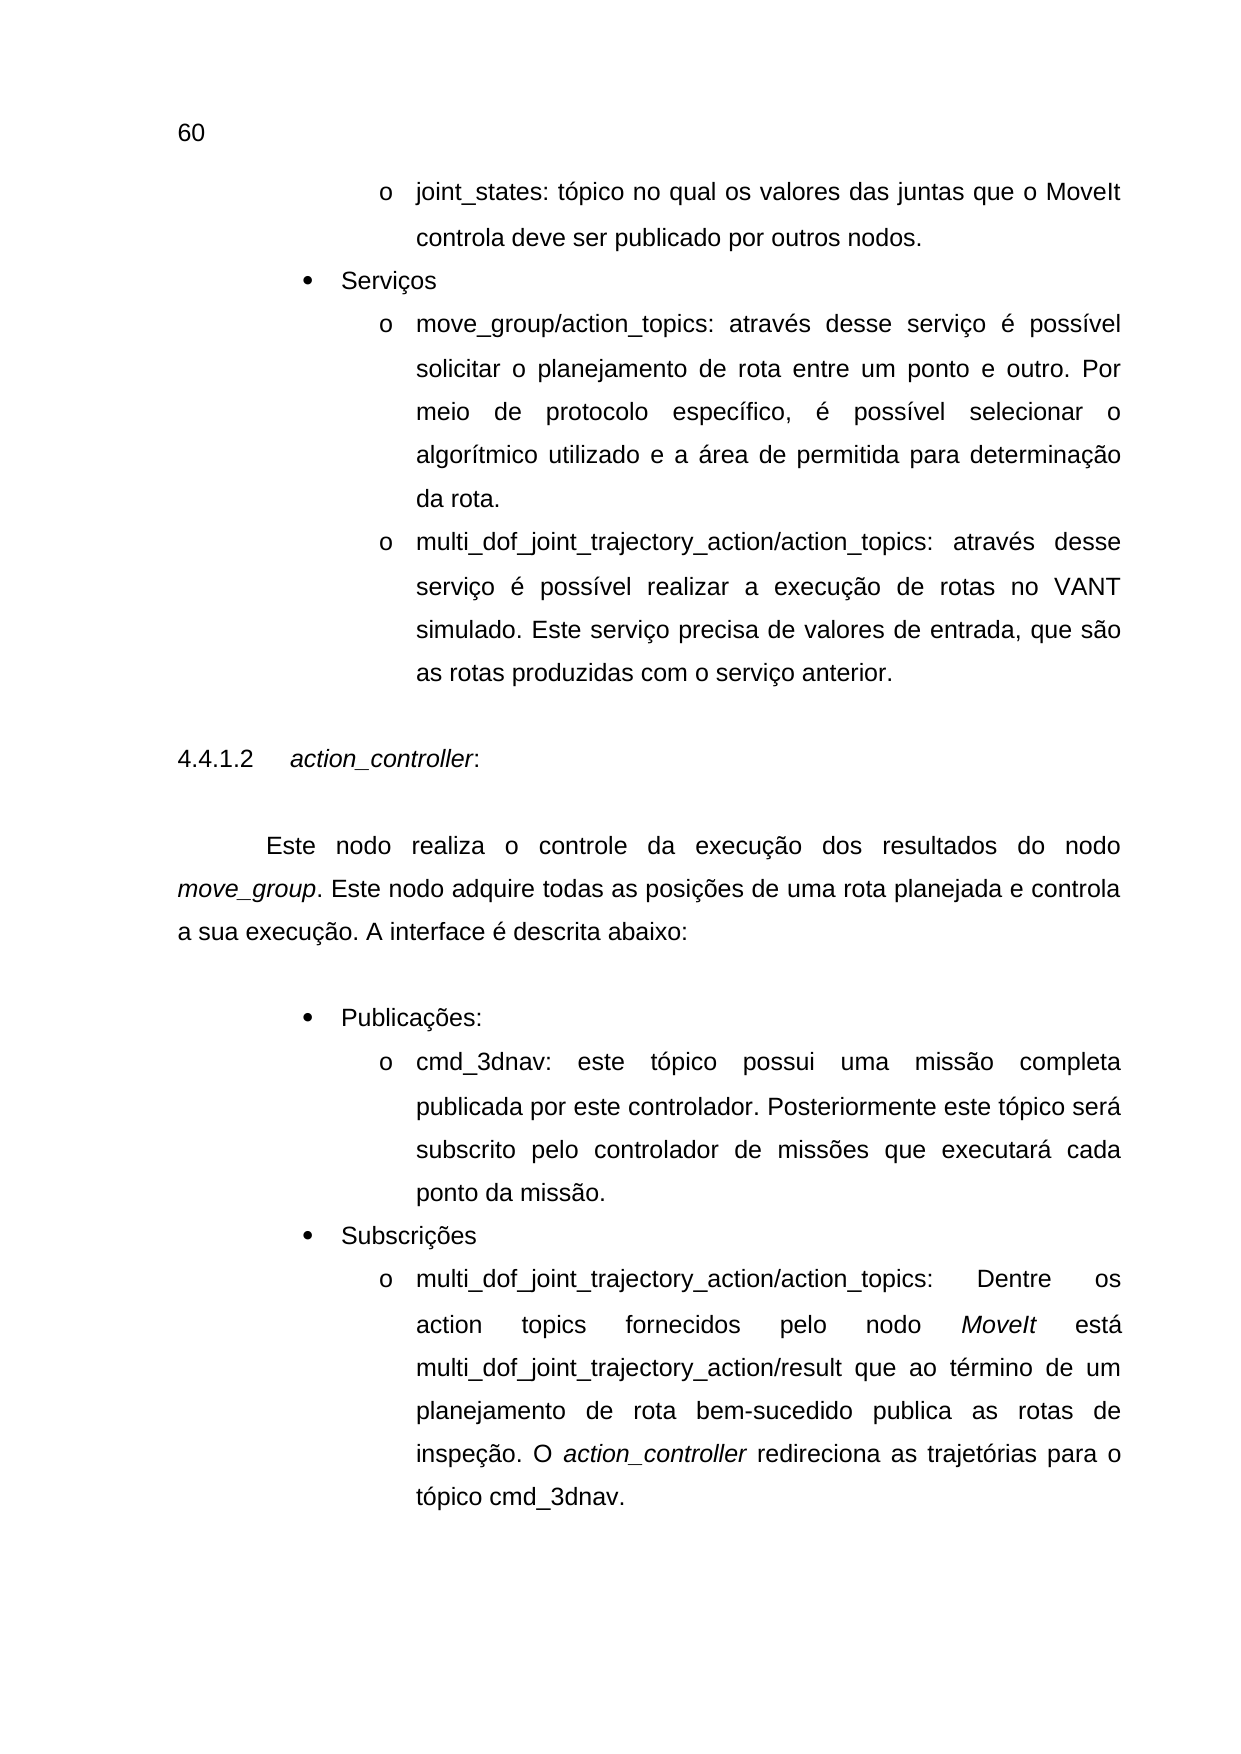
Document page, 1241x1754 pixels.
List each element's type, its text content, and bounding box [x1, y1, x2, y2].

list multi_dof_joint_trajectory_action/action_topics: Dentre os action topics fornecidos pelo nodo MoveIt está multi_dof_joint_trajectory_action/result que ao término de um planejamento de rota bem-sucedido publica as rotas de inspeção. O action_controller redireciona as trajetórias para o tópico cmd_3dnav. [378, 1264, 1122, 1511]
subtitle action_controller: [177, 744, 1122, 773]
list multi_dof_joint_trajectory_action/action_topics: através desse serviço é possível realizar a execução de rotas no VANT simulado. Este serviço precisa de valores de entrada, que são as rotas produzidas com o serviço anterior. [378, 527, 1122, 687]
list Subscrições [303, 1221, 1122, 1250]
list joint_states: tópico no qual os valores das juntas que o MoveIt controla deve ser publicado por outros nodos. [378, 177, 1122, 251]
list Publicações: [303, 1003, 1122, 1032]
list Serviços [303, 266, 1122, 294]
text Este nodo realiza o controle da execução dos resultados do nodo move_group. Este nodo adquire todas as posições de uma rota planejada e controla a sua execução. A interface é descrita abaixo: [177, 831, 1122, 946]
list cmd_3dnav: este tópico possui uma missão completa publicada por este controlador. Posteriormente este tópico será subscrito pelo controlador de missões que executará cada ponto da missão. [378, 1046, 1122, 1207]
list move_group/action_topics: através desse serviço é possível solicitar o planejamento de rota entre um ponto e outro. Por meio de protocolo específico, é possível selecionar o algorítmico utilizado e a área de permitida para determinação da rota. [378, 309, 1122, 512]
